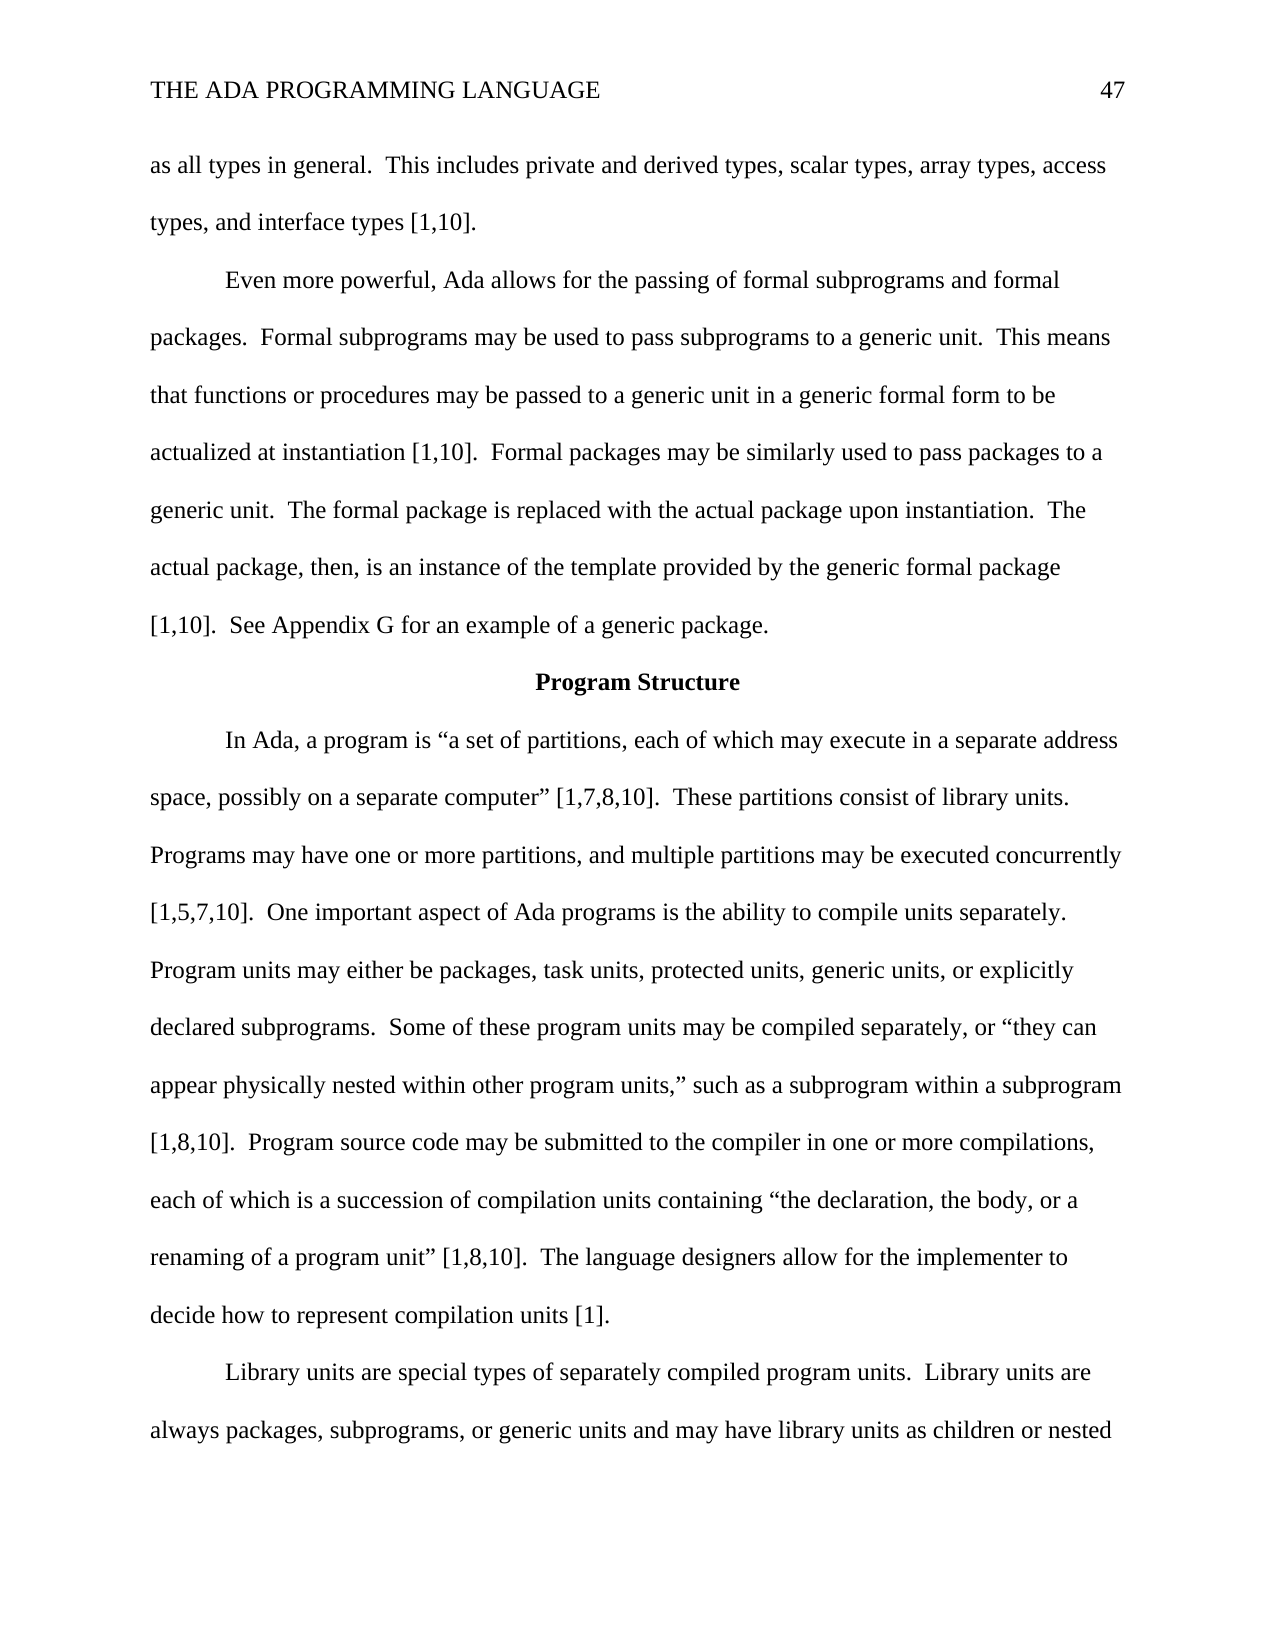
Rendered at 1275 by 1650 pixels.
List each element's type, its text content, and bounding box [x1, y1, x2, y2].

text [150, 1357, 1125, 1444]
text Even more powerful, Ada allows for the passing of formal subprograms and formal packages. Formal subprograms may be used to pass subprograms to a generic unit. This means that functions or procedures may be passed to a generic unit in a generic formal form to be actualized at instantiation [1,10]. Formal packages may be similarly used to pass packages to a generic unit. The formal package is replaced with the actual package upon instantiation. The actual package, then, is an instance of the template provided by the generic formal package [1,10]. See Appendix G for an example of a generic package. [150, 265, 1125, 639]
text In Ada, a program is “a set of partitions, each of which may execute in a separate address space, possibly on a separate computer” [1,7,8,10]. These partitions consist of library units. Programs may have one or more partitions, and multiple partitions may be executed concurrently [1,5,7,10]. One important aspect of Ada programs is the ability to compile units separately. Program units may either be packages, task units, protected units, generic units, or explicitly declared subprograms. Some of these program units may be compiled separately, or “they can appear physically nested within other program units,” such as a subprogram within a subprogram [1,8,10]. Program source code may be submitted to the compiler in one or more compilations, each of which is a succession of compilation units containing “the declaration, the body, or a renaming of a program unit” [1,8,10]. The language designers allow for the implementer to decide how to represent compilation units [1]. [150, 725, 1125, 1329]
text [150, 150, 1125, 236]
text Program Structure [150, 667, 1125, 696]
